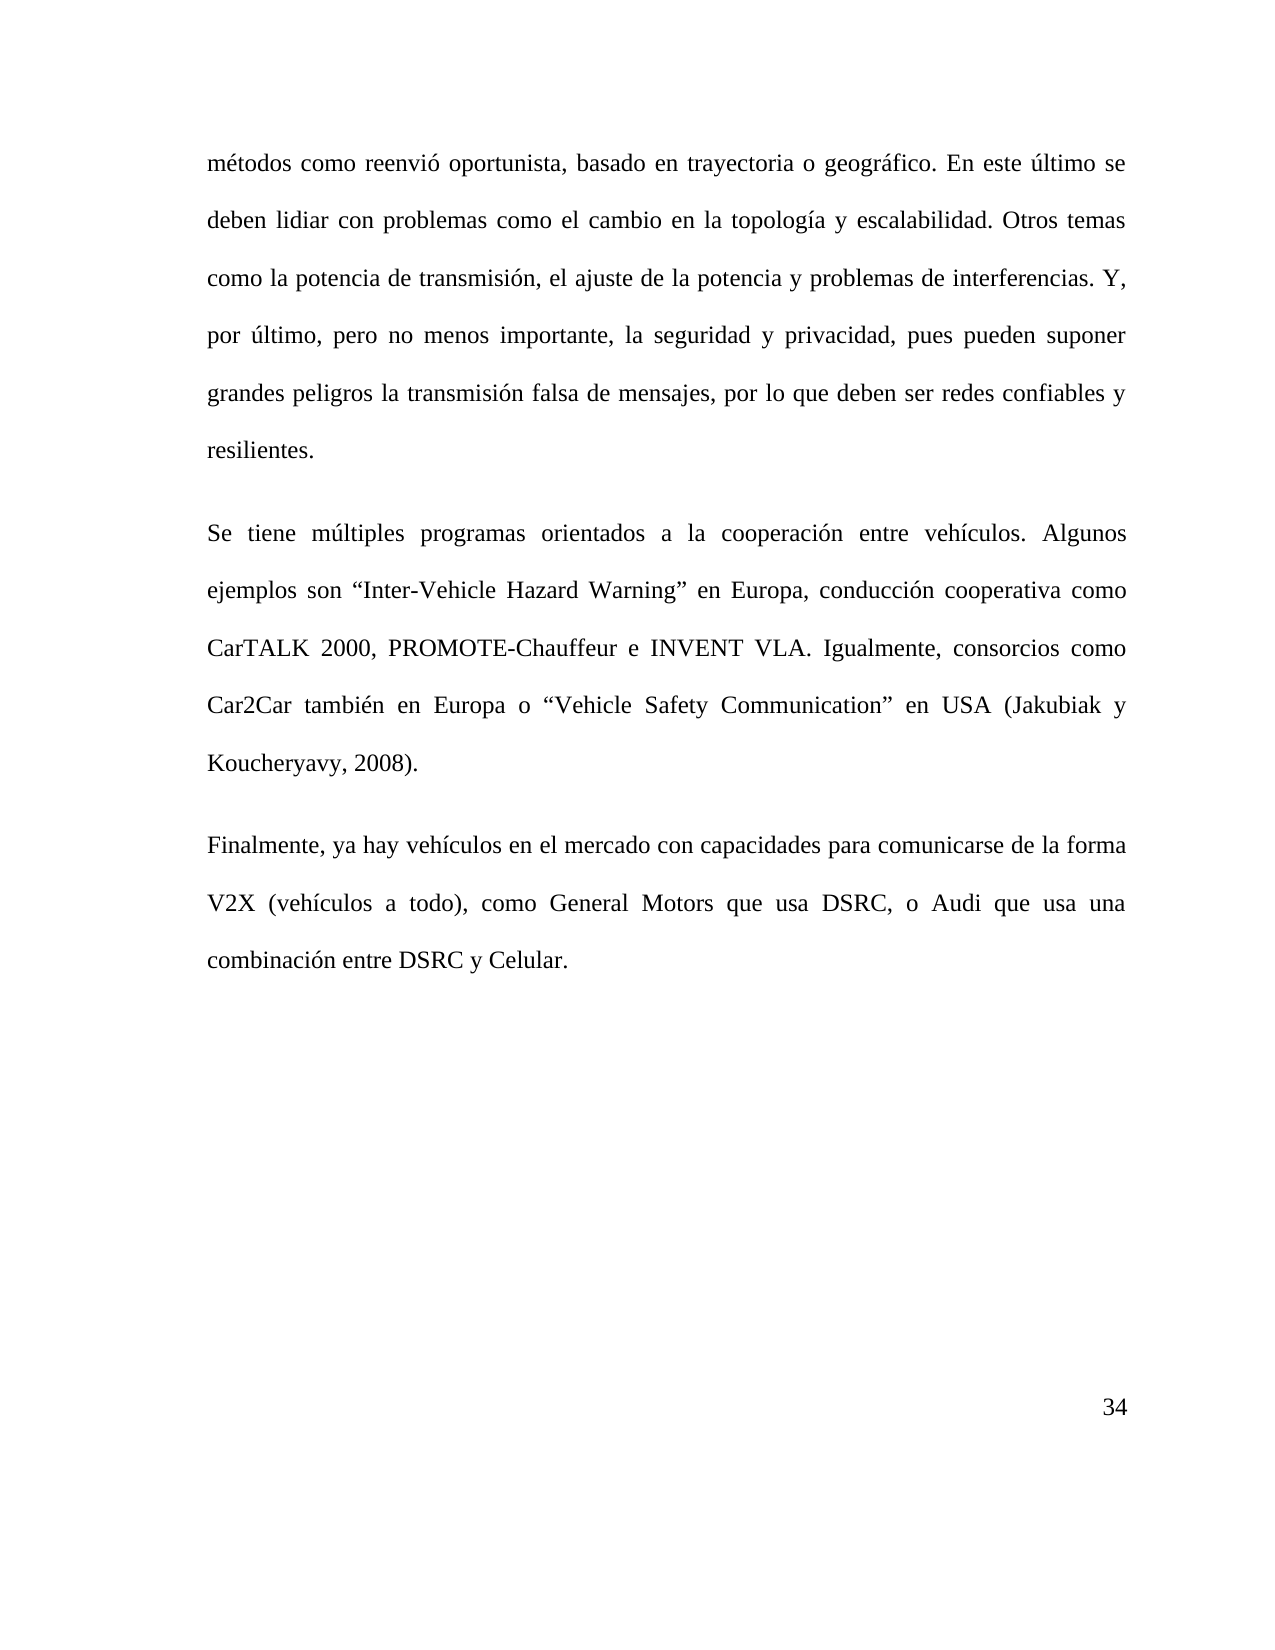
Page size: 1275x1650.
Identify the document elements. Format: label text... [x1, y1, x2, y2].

text Se tiene múltiples programas orientados a la cooperación entre vehículos. Algunos ejemplos son “Inter-Vehicle Hazard Warning” en Europa, conducción cooperativa como CarTALK 2000, PROMOTE-Chauffeur e INVENT VLA. Igualmente, consorcios como Car2Car también en Europa o “Vehicle Safety Communication” en USA (Jakubiak y Koucheryavy, 2008). [207, 518, 1127, 776]
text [207, 148, 1127, 464]
text Finalmente, ya hay vehículos en el mercado con capacidades para comunicarse de la forma V2X (vehículos a todo), como General Motors que usa DSRC, o Audi que usa una combinación entre DSRC y Celular. [207, 830, 1127, 974]
